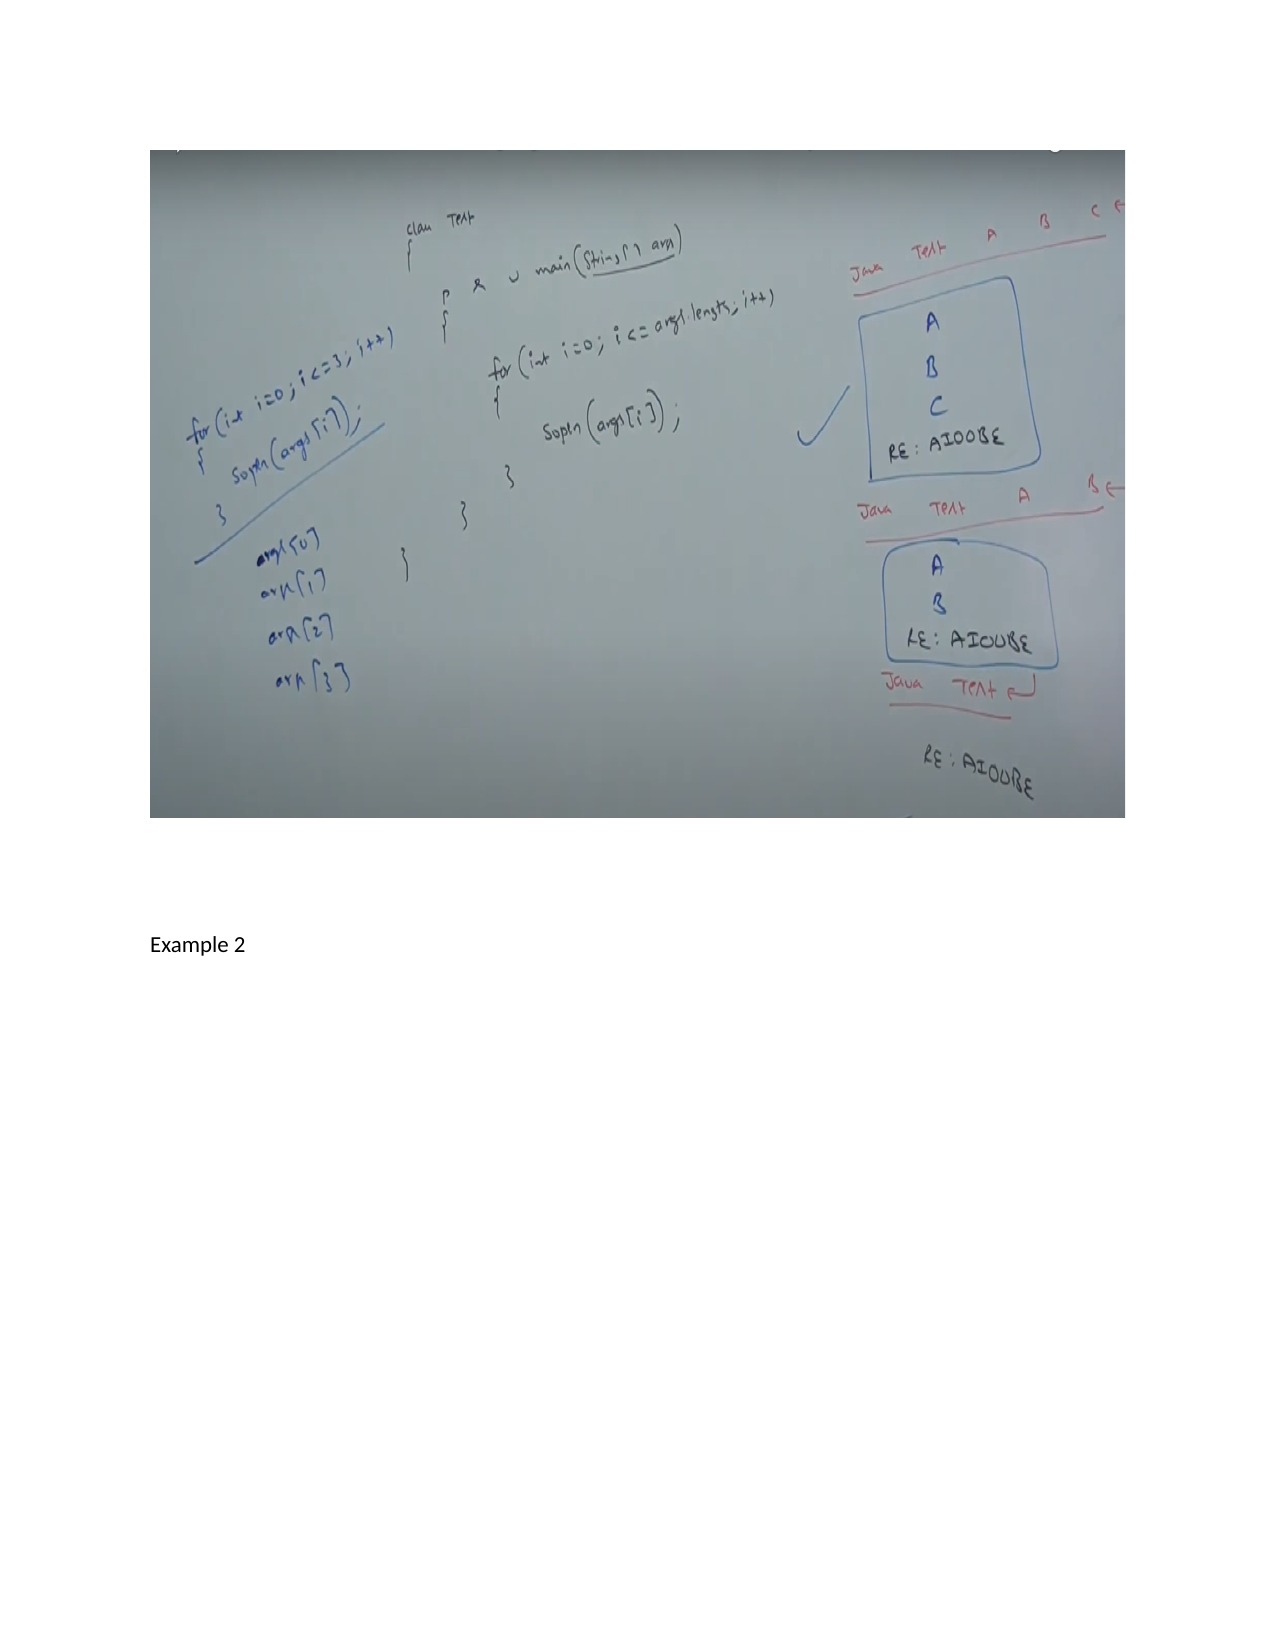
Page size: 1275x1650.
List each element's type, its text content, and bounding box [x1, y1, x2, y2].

picture [150, 150, 1125, 818]
text Example 2 [150, 930, 1125, 958]
